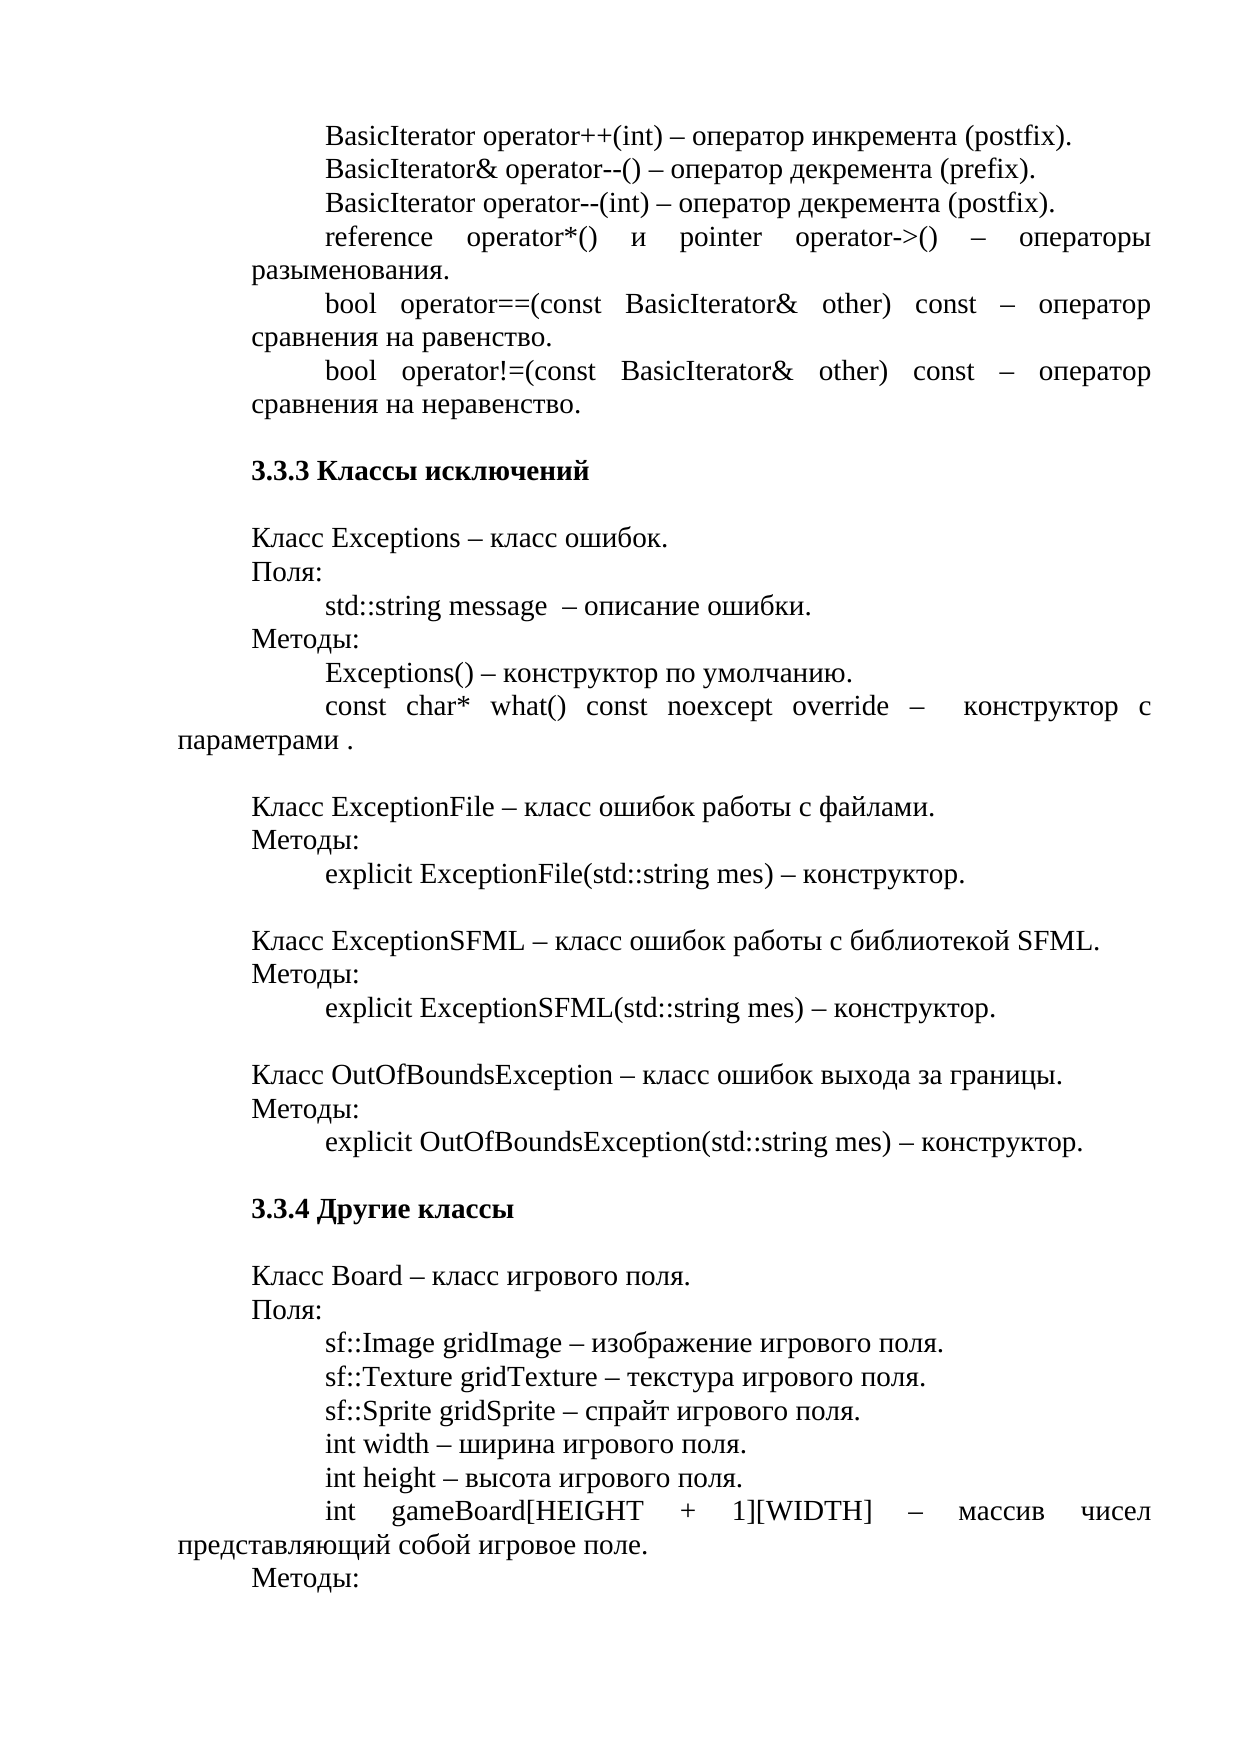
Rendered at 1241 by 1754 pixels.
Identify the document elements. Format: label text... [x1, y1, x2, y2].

text Класс ExceptionSFML – класс ошибок работы с библиотекой SFML. [177, 923, 1152, 957]
text Методы: [177, 621, 1152, 655]
text Методы: [177, 1091, 1152, 1124]
text sf::Sprite gridSprite – спрайт игрового поля. [177, 1393, 1152, 1426]
text Класс Board – класс игрового поля. [177, 1258, 1152, 1292]
text int gameBoard[HEIGHT + 1][WIDTH] – массив чисел представляющий собой игровое поле. [177, 1493, 1152, 1560]
text Exceptions() – конструктор по умолчанию. [177, 655, 1152, 688]
text sf::Image gridImage – изображение игрового поля. [177, 1326, 1152, 1359]
text Методы: [177, 957, 1152, 990]
text Поля: [251, 554, 1152, 588]
text std::string message – описание ошибки. [177, 588, 1152, 621]
text int height – высота игрового поля. [177, 1460, 1152, 1493]
text Класс Exceptions – класс ошибок. [177, 521, 1152, 554]
text Класс ExceptionFile – класс ошибок работы с файлами. [177, 789, 1152, 822]
text BasicIterator operator--(int) – оператор декремента (postfix). [251, 185, 1152, 219]
text Методы: [177, 1560, 1152, 1594]
text Методы: [177, 822, 1152, 856]
text const char* what() const noexcept override – конструктор с параметрами . [177, 688, 1152, 755]
text explicit ExceptionSFML(std::string mes) – конструктор. [177, 990, 1152, 1024]
text bool operator==(const BasicIterator& other) const – оператор сравнения на равенство. [251, 286, 1152, 353]
text Класс OutOfBoundsException – класс ошибок выхода за границы. [177, 1057, 1152, 1091]
text int width – ширина игрового поля. [177, 1426, 1152, 1460]
subtitle 3.3.4 Другие классы [251, 1191, 1152, 1225]
text sf::Texture gridTexture – текстура игрового поля. [177, 1359, 1152, 1393]
subtitle 3.3.3 Классы исключений [251, 453, 1152, 487]
text explicit OutOfBoundsException(std::string mes) – конструктор. [177, 1124, 1152, 1158]
text reference operator*() и pointer operator->() – операторы разыменования. [251, 219, 1152, 286]
text BasicIterator& operator--() – оператор декремента (prefix). [251, 152, 1152, 185]
text bool operator!=(const BasicIterator& other) const – оператор сравнения на неравенство. [251, 353, 1152, 420]
text Поля: [177, 1292, 1152, 1326]
text explicit ExceptionFile(std::string mes) – конструктор. [177, 856, 1152, 889]
text BasicIterator operator++(int) – оператор инкремента (postfix). [251, 118, 1152, 152]
